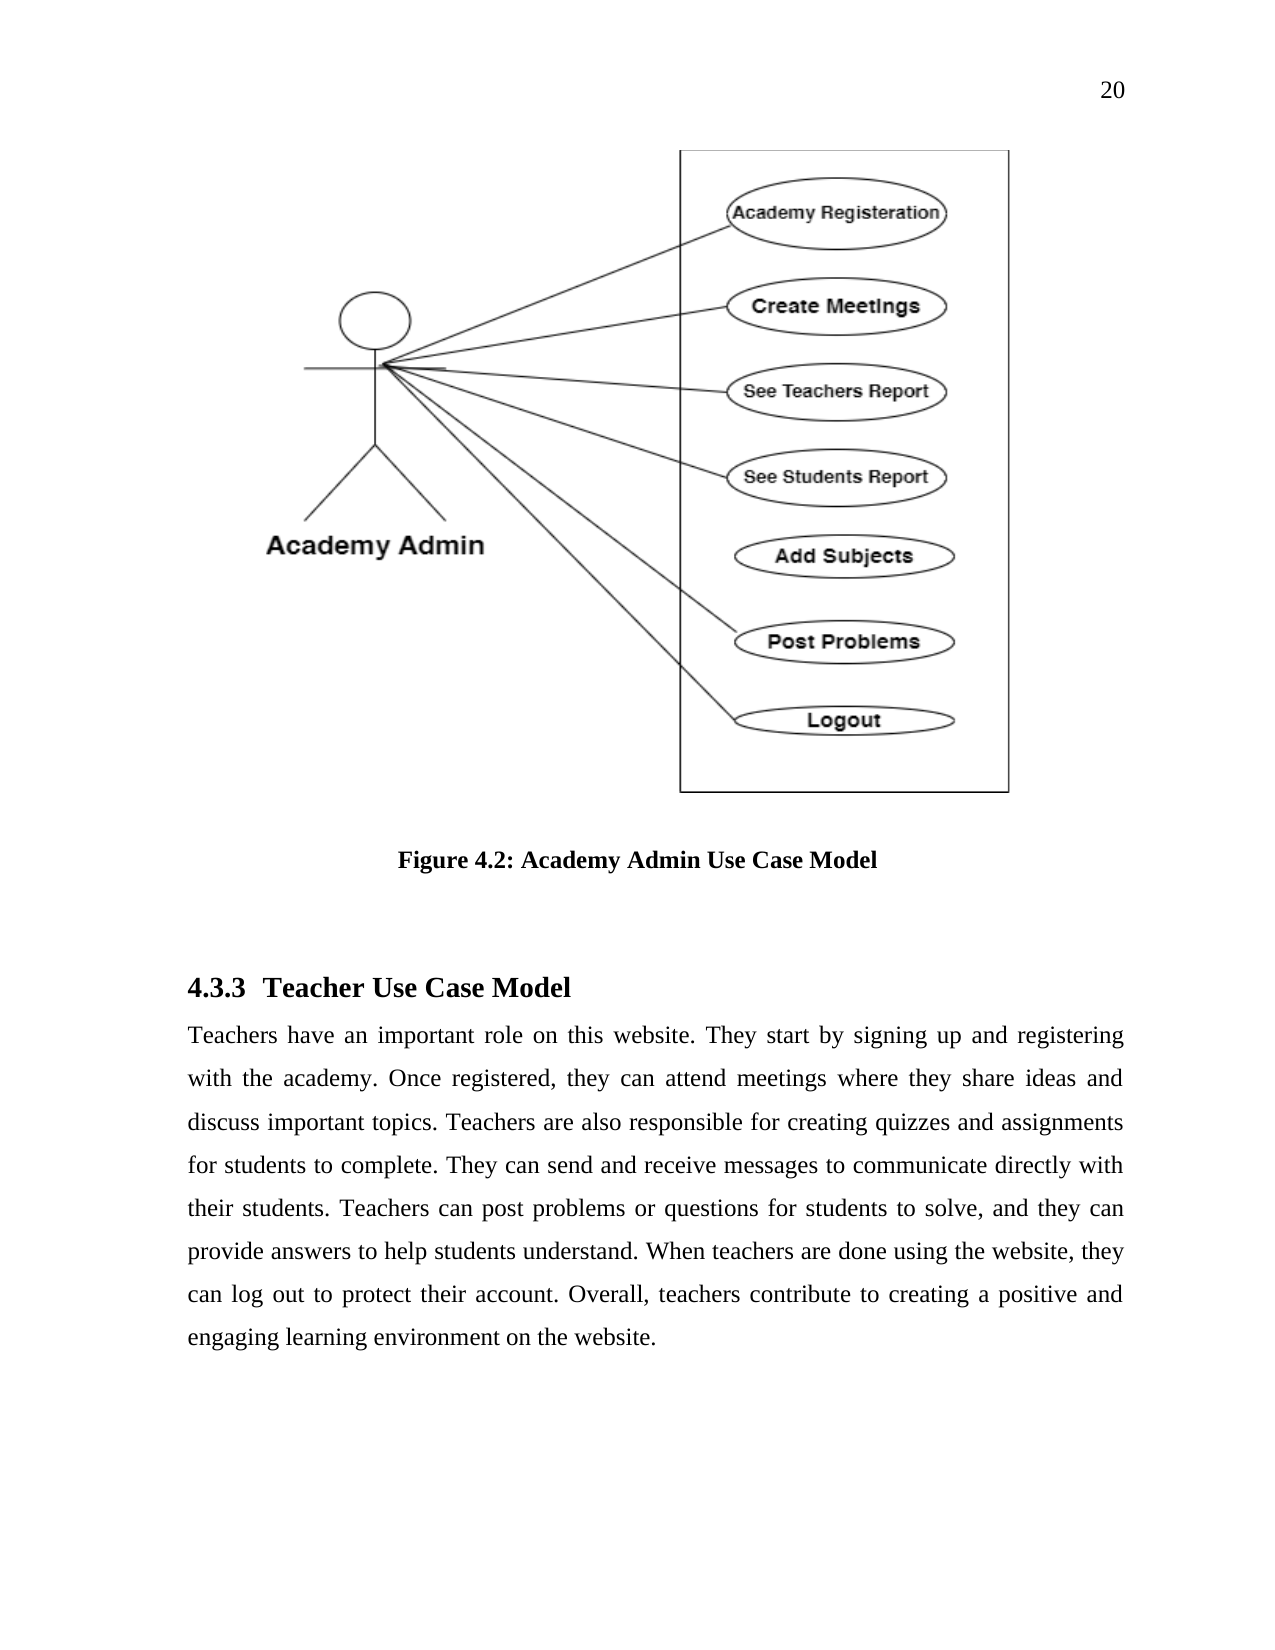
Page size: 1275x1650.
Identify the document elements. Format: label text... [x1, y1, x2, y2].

list Teachers have an important role on this website. They start by signing up and registering with the academy. Once registered, they can attend meetings where they share ideas and discuss important topics. Teachers are also responsible for creating quizzes and assignments for students to complete. They can send and receive messages to communicate directly with their students. Teachers can post problems or questions for students to solve, and they can provide answers to help students understand. When teachers are done using the website, they can log out to protect their account. Overall, teachers contribute to creating a positive and engaging learning environment on the website. [187, 1020, 1125, 1351]
text Figure 4.2: Academy Admin Use Case Model [150, 845, 1125, 874]
list Teacher Use Case Model [187, 970, 1125, 1003]
picture [265, 150, 1010, 793]
